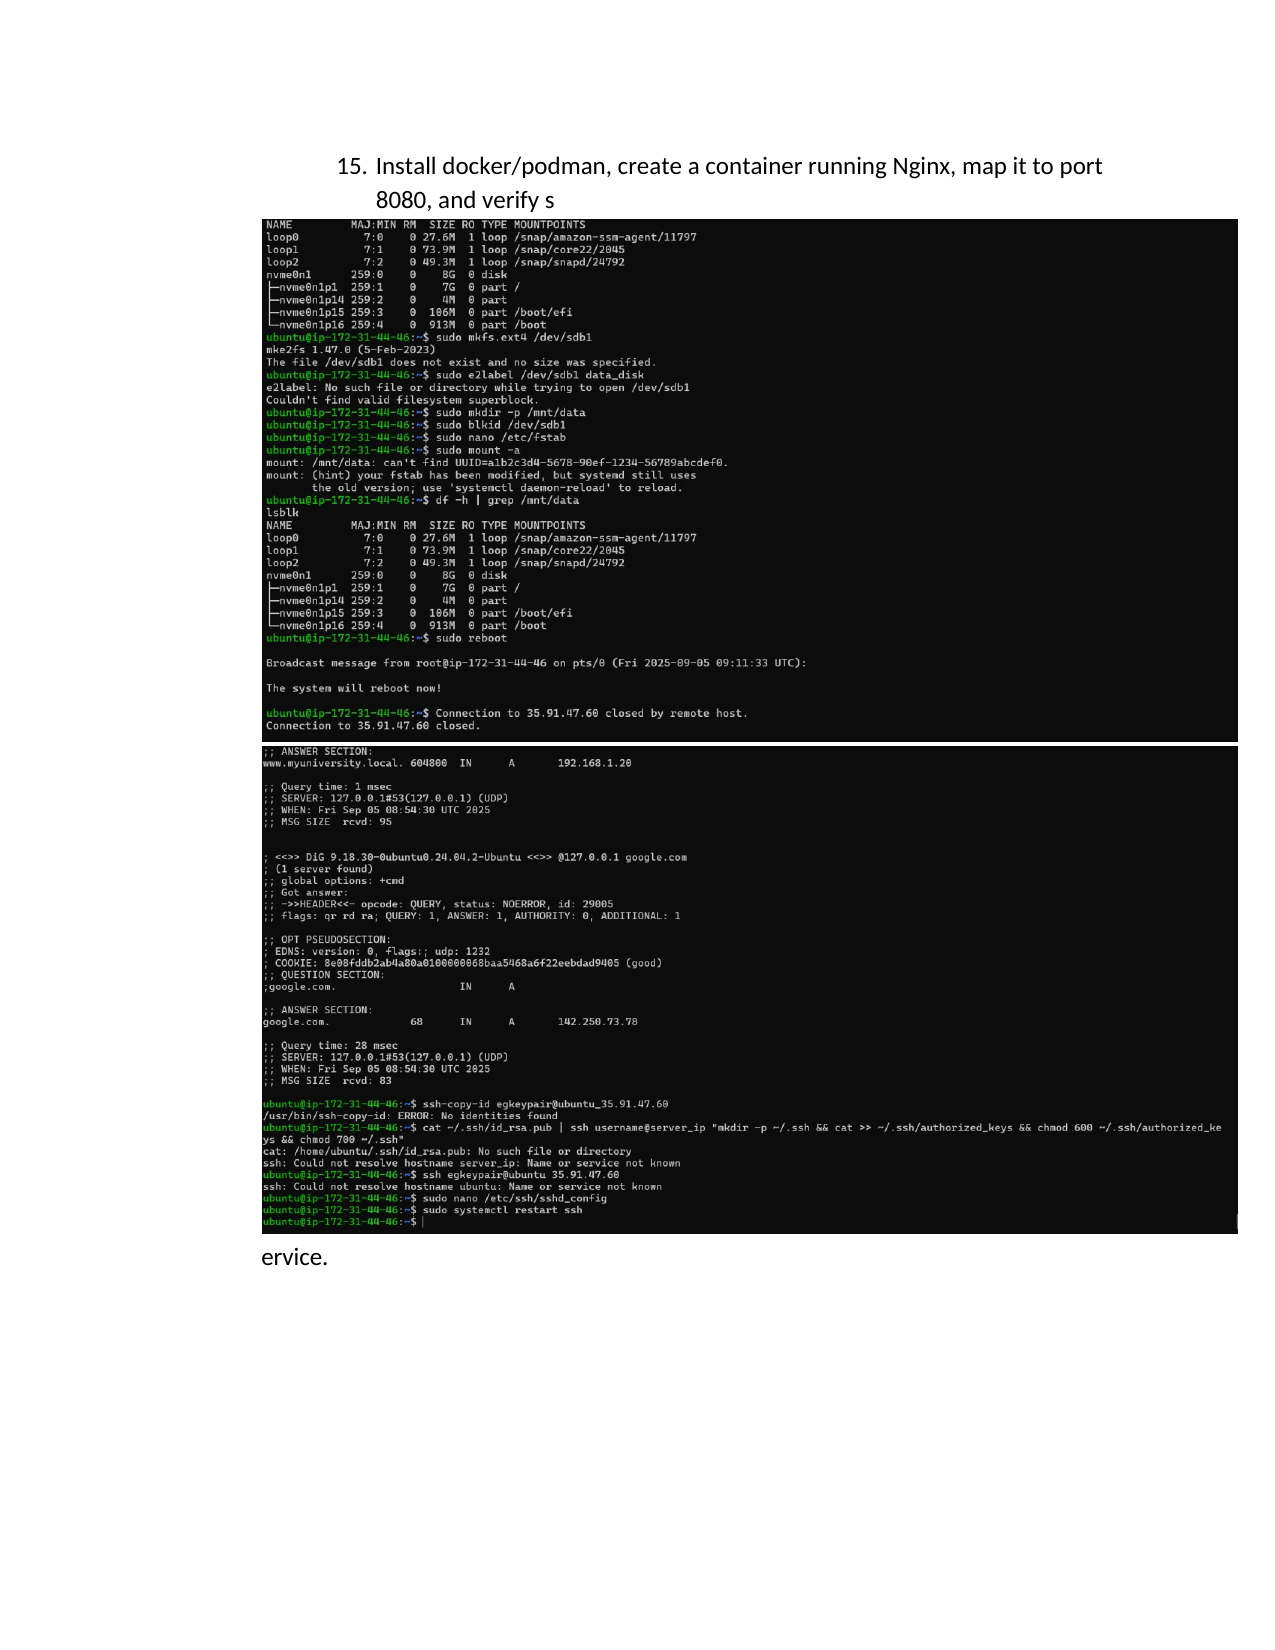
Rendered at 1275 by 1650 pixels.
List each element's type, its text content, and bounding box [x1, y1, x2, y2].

text ervice. [261, 1241, 1129, 1272]
picture [262, 219, 1238, 742]
picture [262, 746, 1238, 1234]
list Install docker/podman, create a container running Nginx, map it to port 8080, and verify s [336, 150, 1129, 215]
